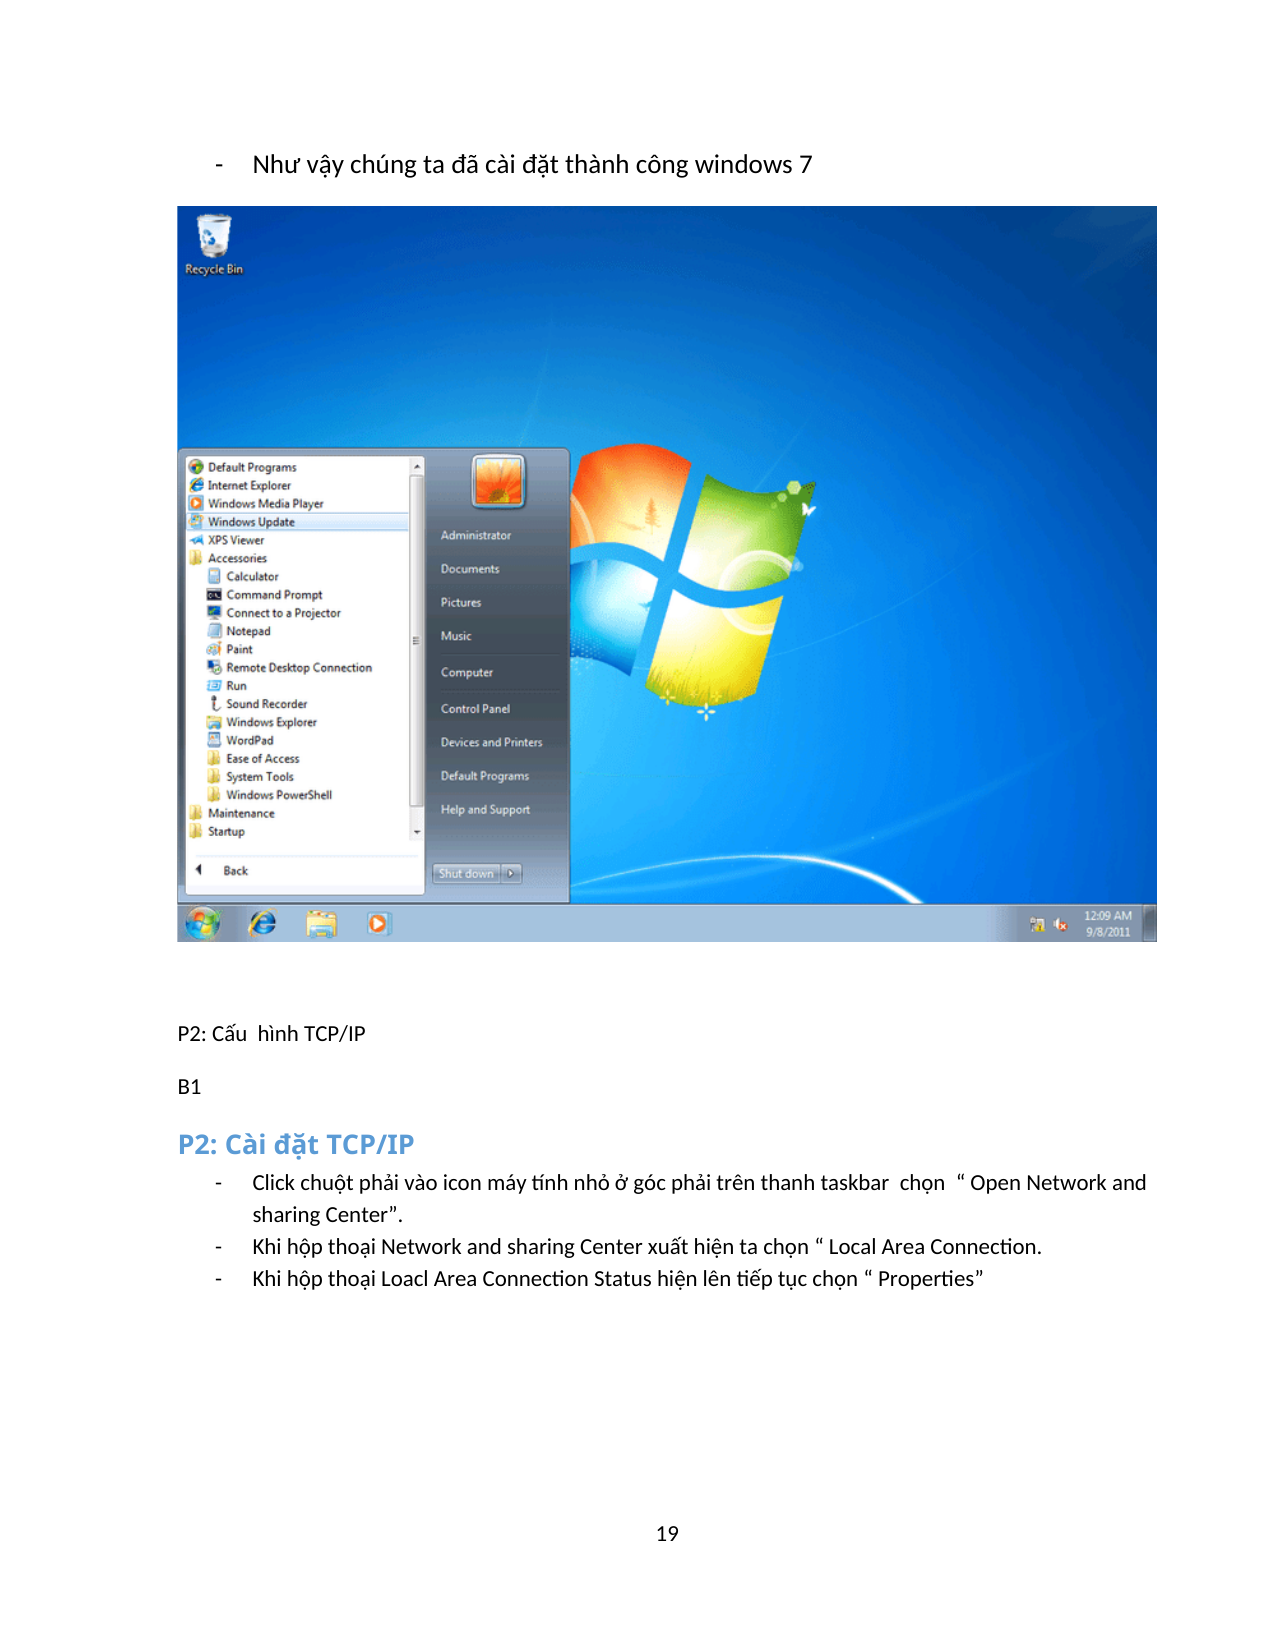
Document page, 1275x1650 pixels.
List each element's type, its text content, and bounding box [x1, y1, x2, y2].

list Khi hộp thoại Loacl Area Connection Status hiện lên tiếp tục chọn “ Properties” [215, 1264, 1157, 1292]
subtitle P2: Cài đặt TCP/IP [177, 1125, 1157, 1162]
text P2: Cấu hình TCP/IP [177, 1019, 1157, 1047]
list Khi hộp thoại Network and sharing Center xuất hiện ta chọn “ Local Area Connection. [215, 1232, 1157, 1260]
picture [177, 206, 1157, 942]
list Như vậy chúng ta đã cài đặt thành công windows 7 [215, 148, 1157, 181]
list Click chuột phải vào icon máy tính nhỏ ở góc phải trên thanh taskbar chọn “ Open Network and sharing Center”. [215, 1168, 1157, 1228]
text B1 [177, 1072, 1157, 1100]
